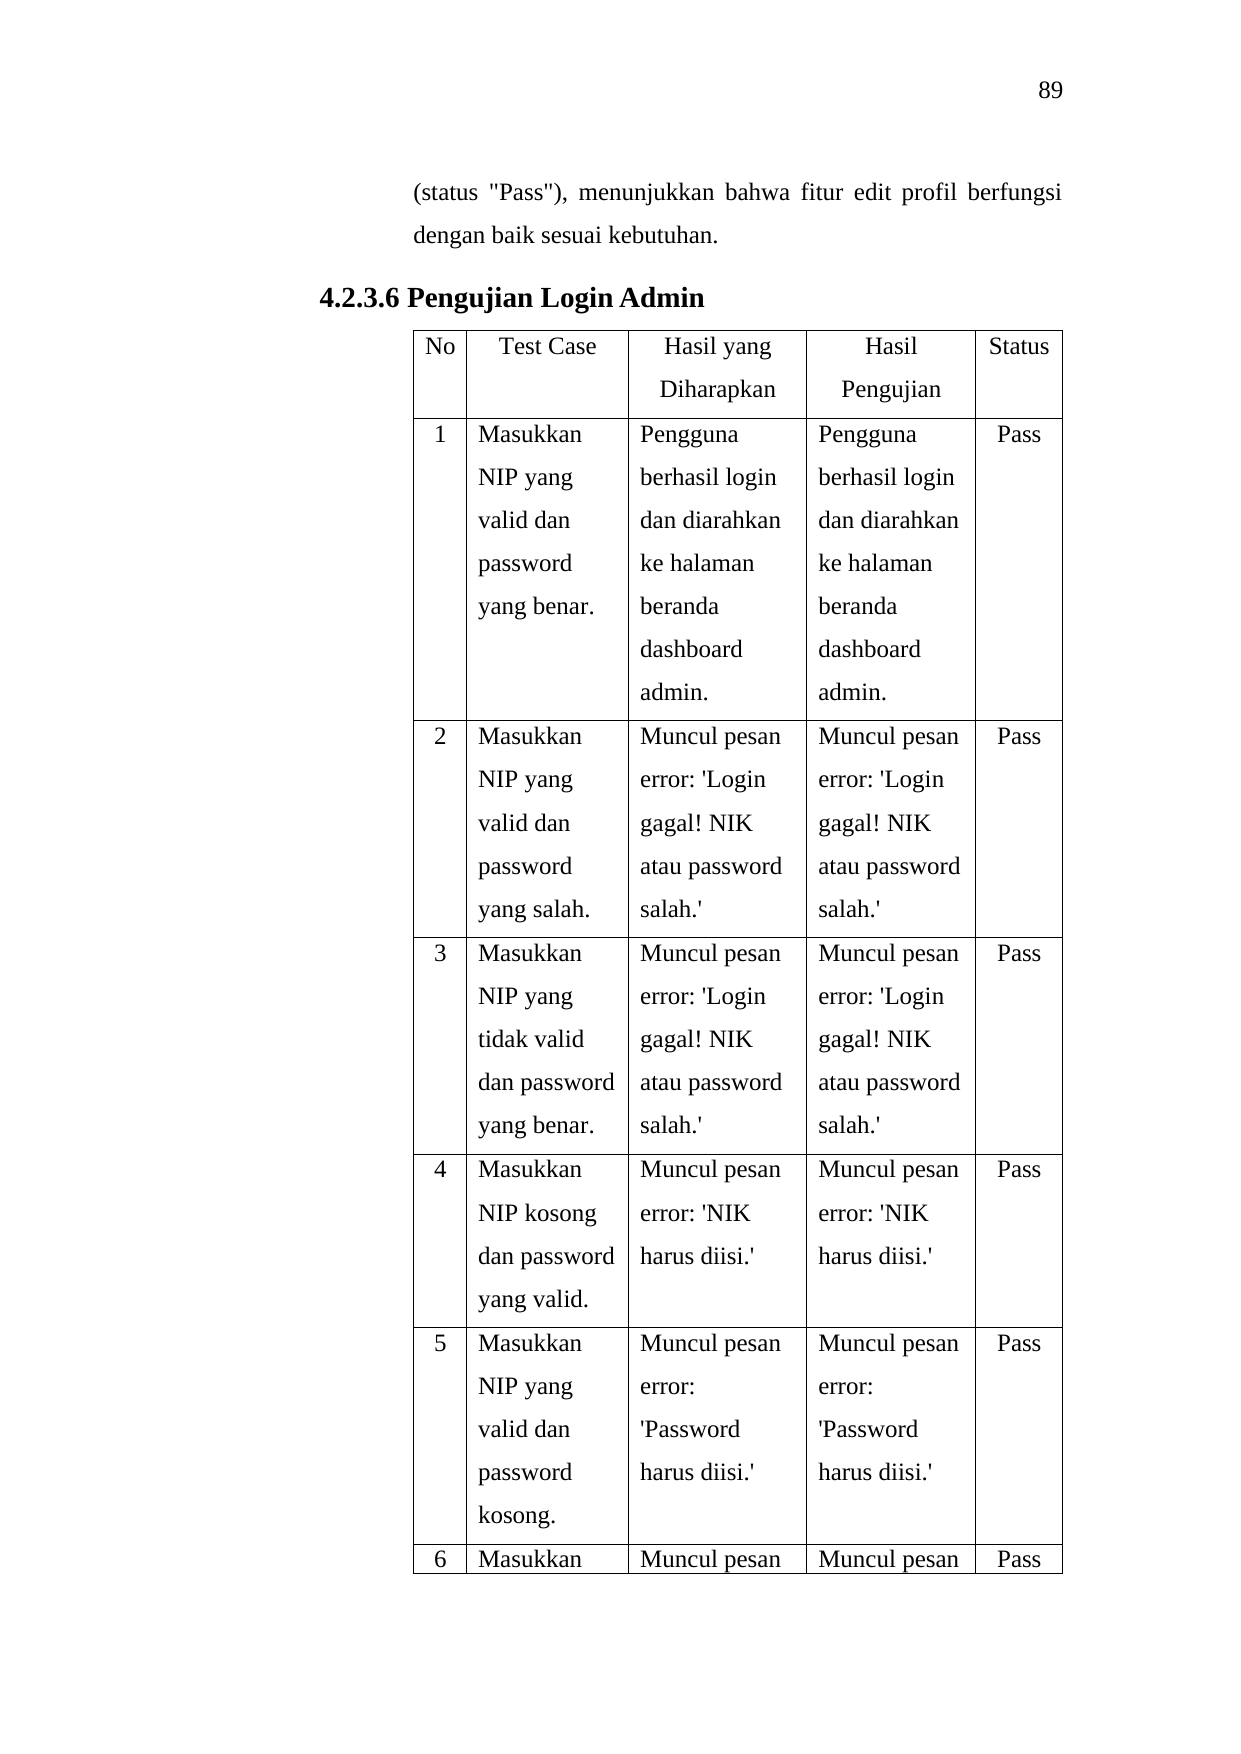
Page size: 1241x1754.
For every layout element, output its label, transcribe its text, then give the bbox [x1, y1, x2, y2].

table_cell 5 [414, 1328, 466, 1543]
table_cell Masukkan NIP yang valid dan password yang salah. [467, 721, 628, 937]
table_header No [414, 331, 466, 418]
table_cell 2 [414, 721, 466, 937]
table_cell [467, 1545, 628, 1573]
table_cell Masukkan NIP yang tidak valid dan password yang benar. [467, 938, 628, 1153]
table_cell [629, 1545, 806, 1573]
table_cell Muncul pesan error: 'NIK harus diisi.' [629, 1155, 806, 1327]
table_cell Muncul pesan error: 'Password harus diisi.' [807, 1328, 975, 1543]
table_cell Masukkan NIP yang valid dan password yang benar. [467, 419, 628, 720]
table_header Status [976, 331, 1062, 418]
table_cell 1 [414, 419, 466, 720]
table_cell Muncul pesan error: 'NIK harus diisi.' [807, 1155, 975, 1327]
table_cell Pass [976, 419, 1062, 720]
table_header Test Case [467, 331, 628, 418]
table_cell Muncul pesan error: 'Login gagal! NIK atau password salah.' [807, 721, 975, 937]
table_cell Pengguna berhasil login dan diarahkan ke halaman beranda dashboard admin. [807, 419, 975, 720]
table_cell Pass [976, 1328, 1062, 1543]
table_cell Muncul pesan error: 'Login gagal! NIK atau password salah.' [807, 938, 975, 1153]
table_cell 3 [414, 938, 466, 1153]
table_header Hasil yang Diharapkan [629, 331, 806, 418]
table_cell 6 [414, 1545, 466, 1573]
table_cell Pengguna berhasil login dan diarahkan ke halaman beranda dashboard admin. [629, 419, 806, 720]
table_cell 4 [414, 1155, 466, 1327]
table_cell Pass [976, 1155, 1062, 1327]
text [413, 177, 1063, 249]
table_cell Pass [976, 938, 1062, 1153]
table_cell Masukkan NIP yang valid dan password kosong. [467, 1328, 628, 1543]
table_cell Pass [976, 721, 1062, 937]
table_cell Masukkan NIP kosong dan password yang valid. [467, 1155, 628, 1327]
table_cell Muncul pesan error: 'Login gagal! NIK atau password salah.' [629, 938, 806, 1153]
table_cell Muncul pesan error: 'Password harus diisi.' [629, 1328, 806, 1543]
table_cell Pass [976, 1545, 1062, 1573]
table_header Hasil Pengujian [807, 331, 975, 418]
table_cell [807, 1545, 975, 1573]
subtitle 4.2.3.6 Pengujian Login Admin [319, 280, 1063, 314]
table_cell Muncul pesan error: 'Login gagal! NIK atau password salah.' [629, 721, 806, 937]
